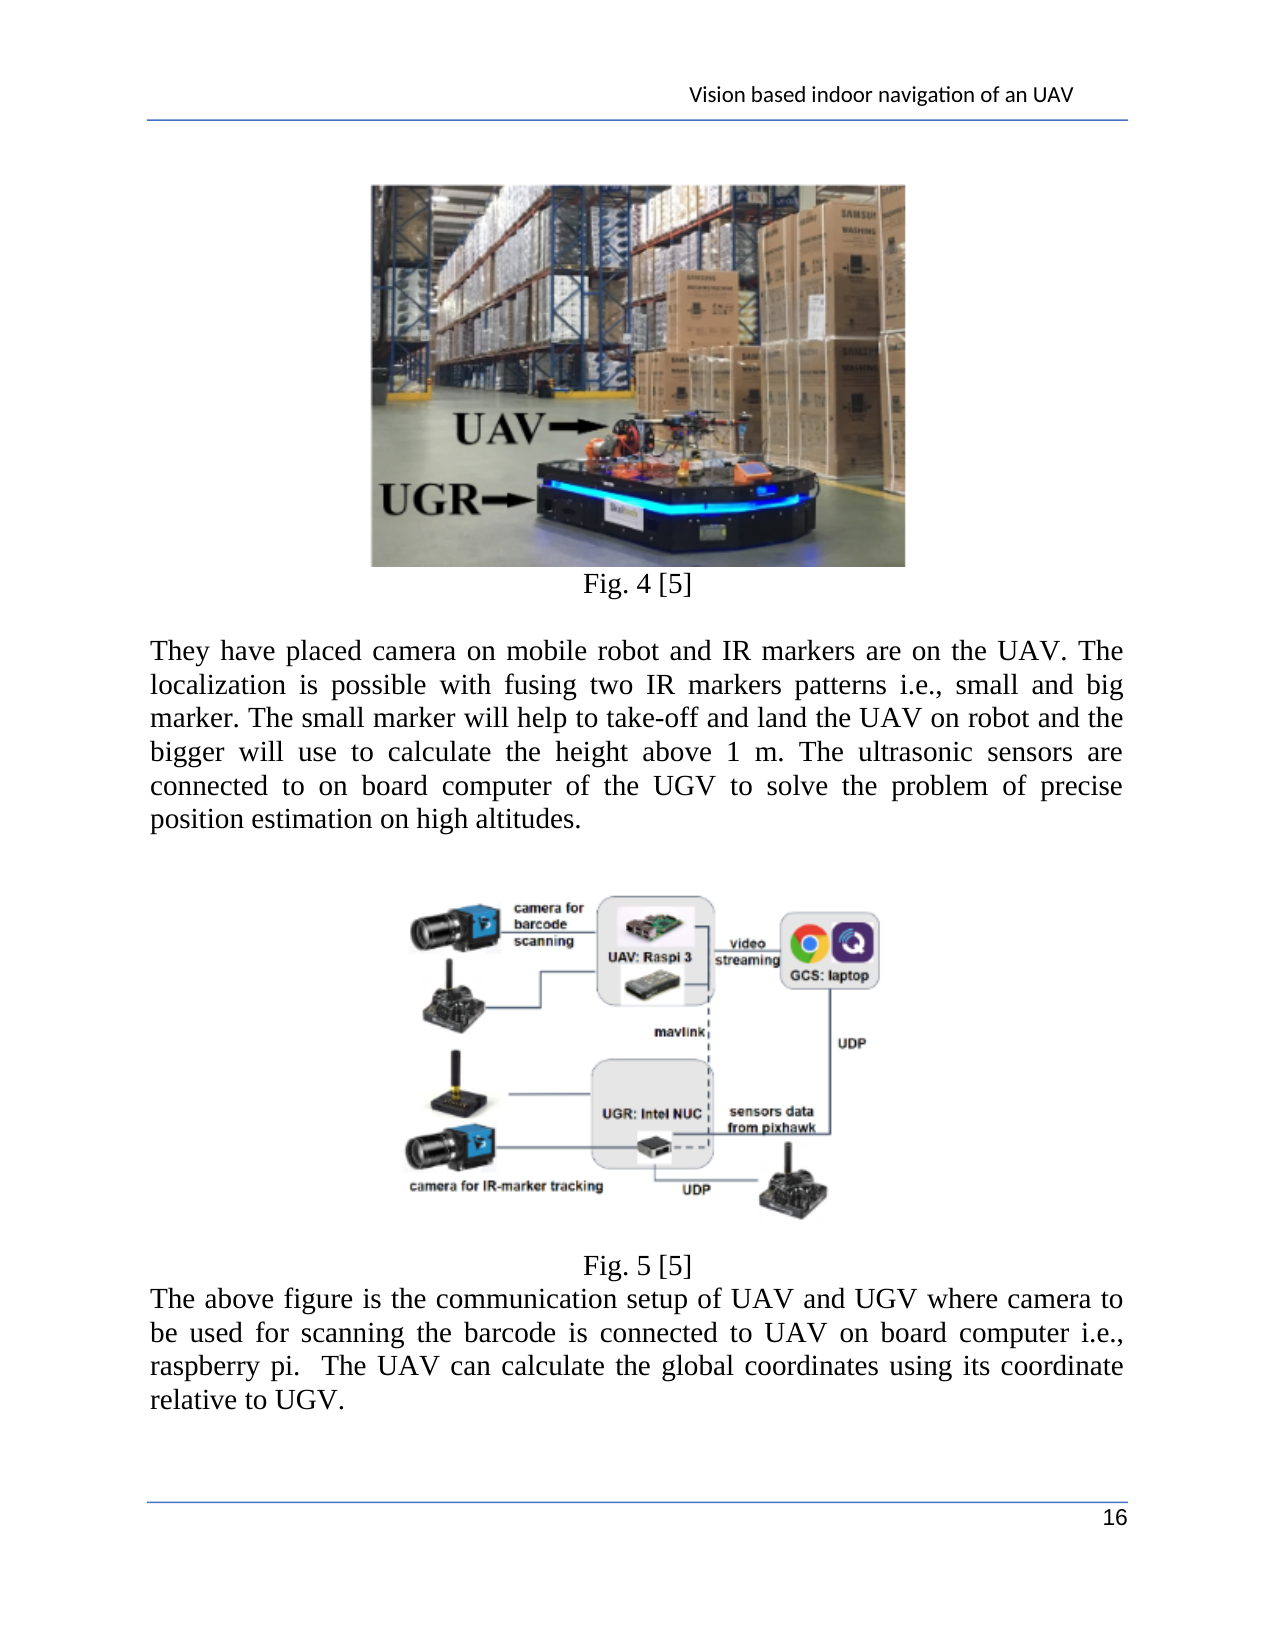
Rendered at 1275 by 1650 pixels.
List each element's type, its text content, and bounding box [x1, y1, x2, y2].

picture [368, 183, 907, 567]
text The above figure is the communication setup of UAV and UGV where camera to be used for scanning the barcode is connected to UAV on board computer i.e., raspberry pi. The UAV can calculate the global coordinates using its coordinate relative to UGV. [150, 1281, 1125, 1416]
picture [384, 868, 891, 1248]
text They have placed camera on mobile robot and IR markers are on the UAV. The localization is possible with fusing two IR markers patterns i.e., small and big marker. The small marker will help to take-off and land the UAV on robot and the bigger will use to calculate the height above 1 m. The ultrasonic sensors are connected to on board computer of the UGV to solve the problem of precise position estimation on high altitudes. [150, 633, 1125, 835]
text Fig. 4 [5] [150, 566, 1125, 600]
text Fig. 5 [5] [150, 1248, 1125, 1281]
